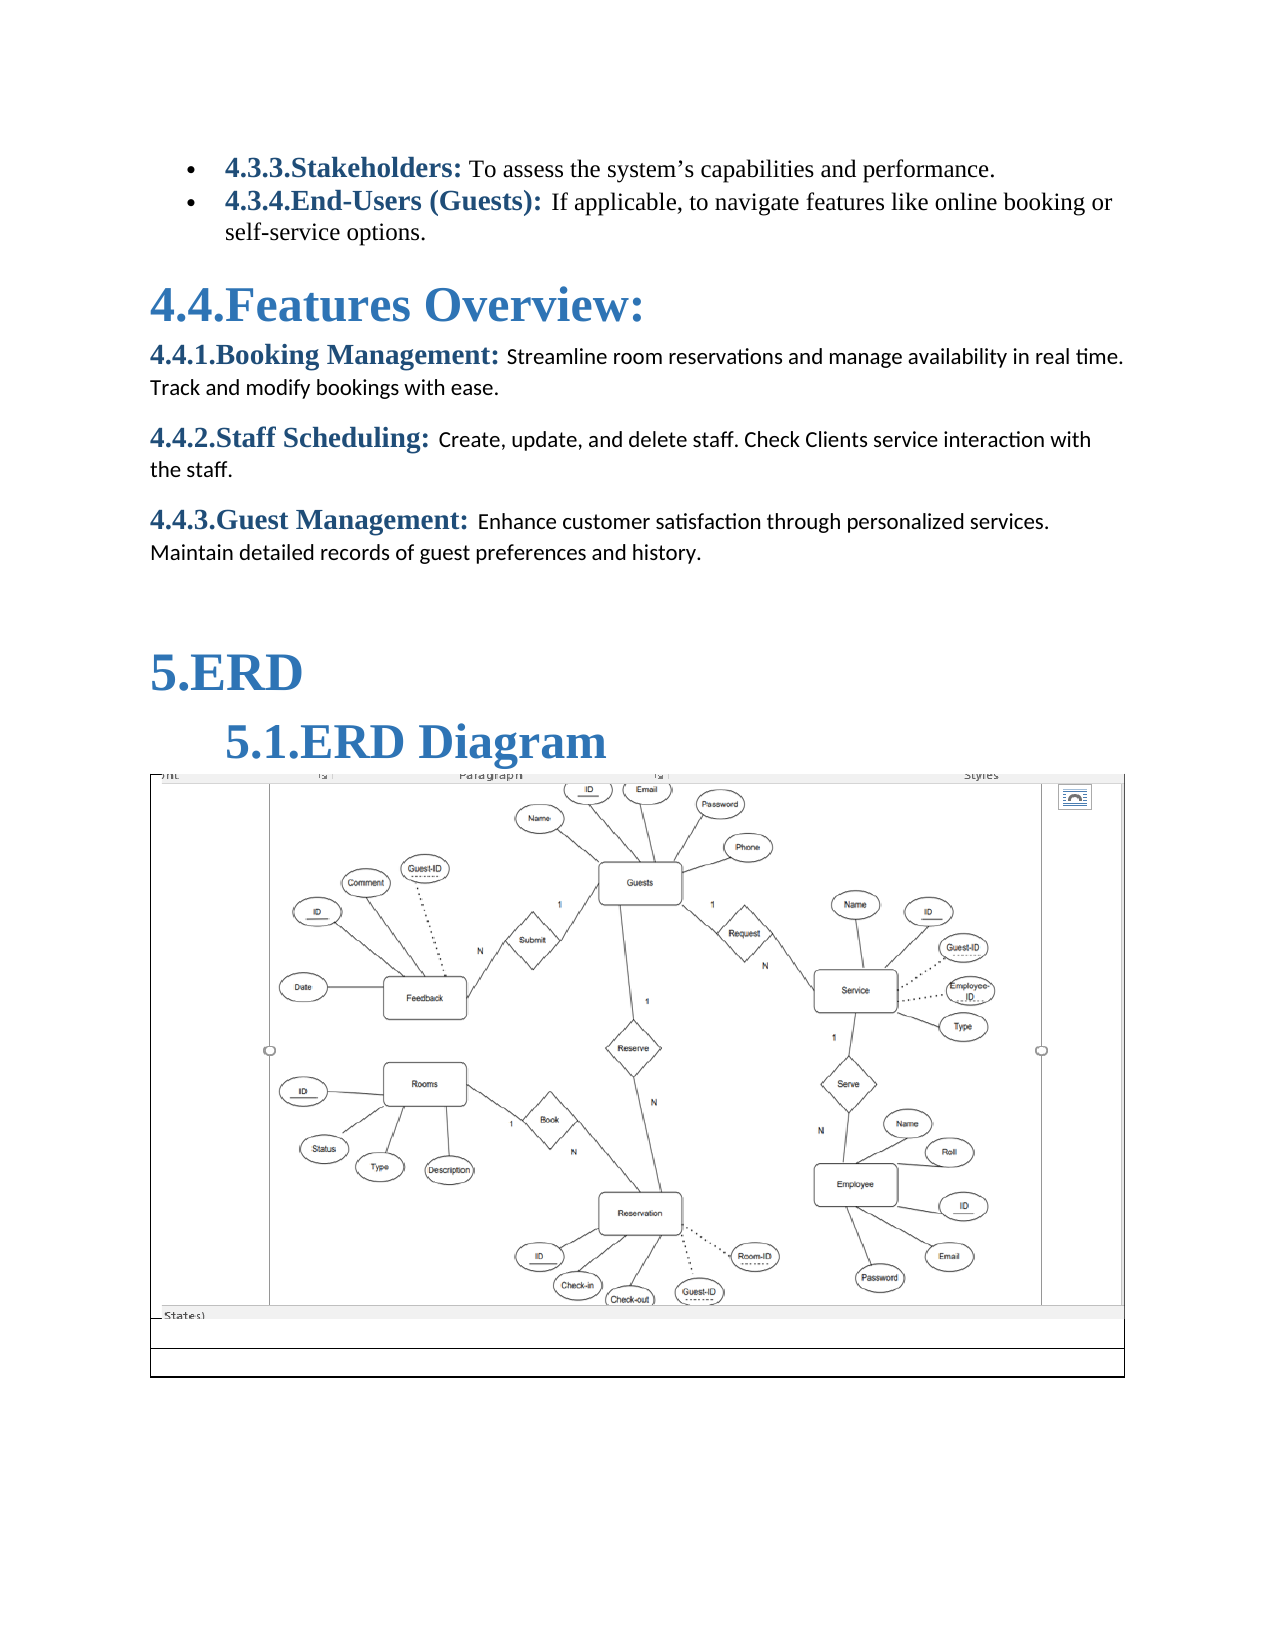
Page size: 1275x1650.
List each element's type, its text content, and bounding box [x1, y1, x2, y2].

table_cell [151, 1319, 1124, 1347]
table_cell [151, 1349, 1124, 1376]
text 4.4.2.Staff Scheduling: Create, update, and delete staff. Check Clients service interaction with the staff. [150, 420, 1125, 483]
list 4.3.3.Stakeholders: To assess the system’s capabilities and performance. [187, 150, 1125, 183]
text 4.4.3.Guest Management: Enhance customer satisfaction through personalized services. Maintain detailed records of guest preferences and history. [150, 502, 1125, 566]
subtitle 4.4.Features Overview: [150, 275, 1125, 332]
picture [161, 774, 1125, 1319]
subtitle 5.1.ERD Diagram [150, 711, 1125, 769]
list 4.3.4.End-Users (Guests): If applicable, to navigate features like online booking or self-service options. [187, 183, 1125, 246]
subtitle 5.ERD [150, 640, 1125, 702]
table_header [151, 775, 161, 1318]
text 4.4.1.Booking Management: Streamline room reservations and manage availability in real time. Track and modify bookings with ease. [150, 337, 1125, 401]
